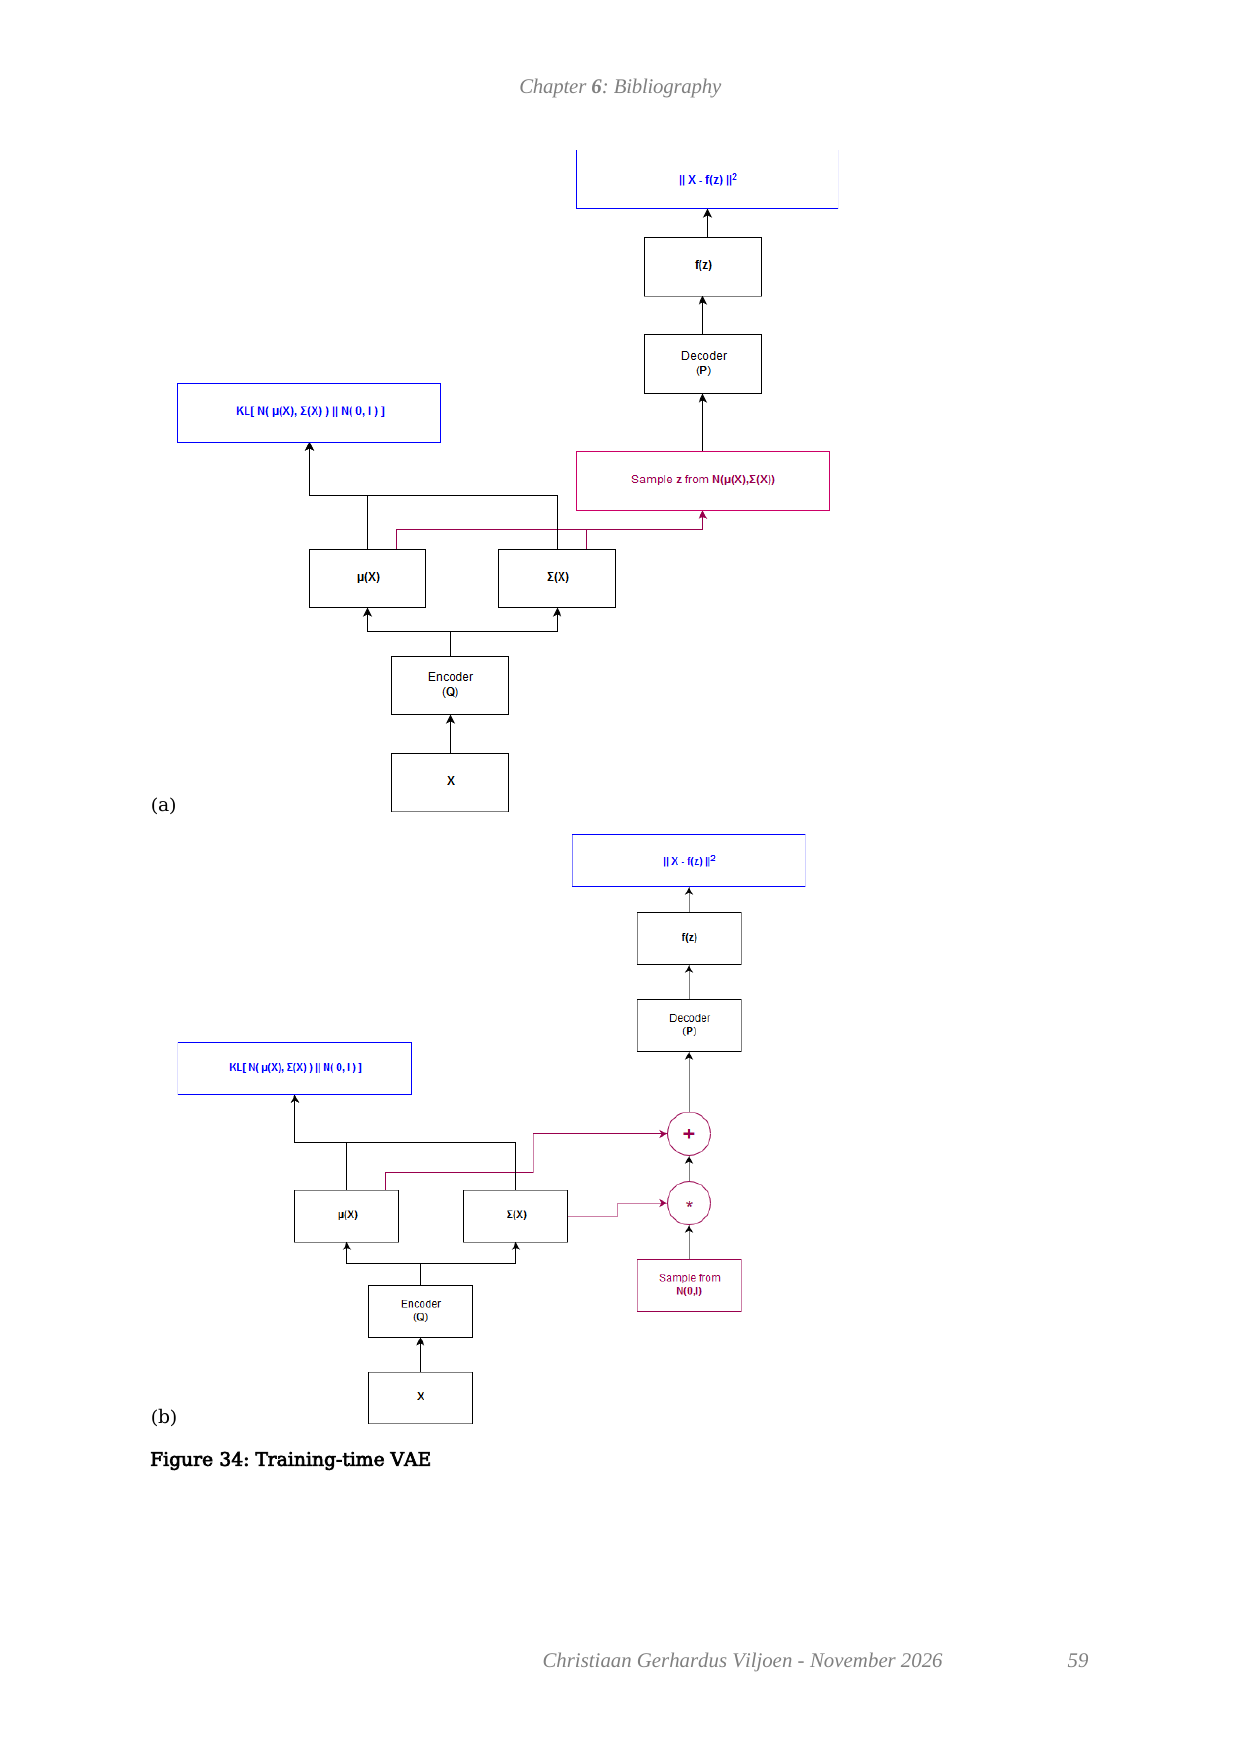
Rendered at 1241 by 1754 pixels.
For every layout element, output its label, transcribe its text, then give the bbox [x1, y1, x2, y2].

text Figure 34: Training-time VAE [150, 1447, 1090, 1469]
picture [177, 834, 806, 1424]
picture [177, 150, 839, 812]
